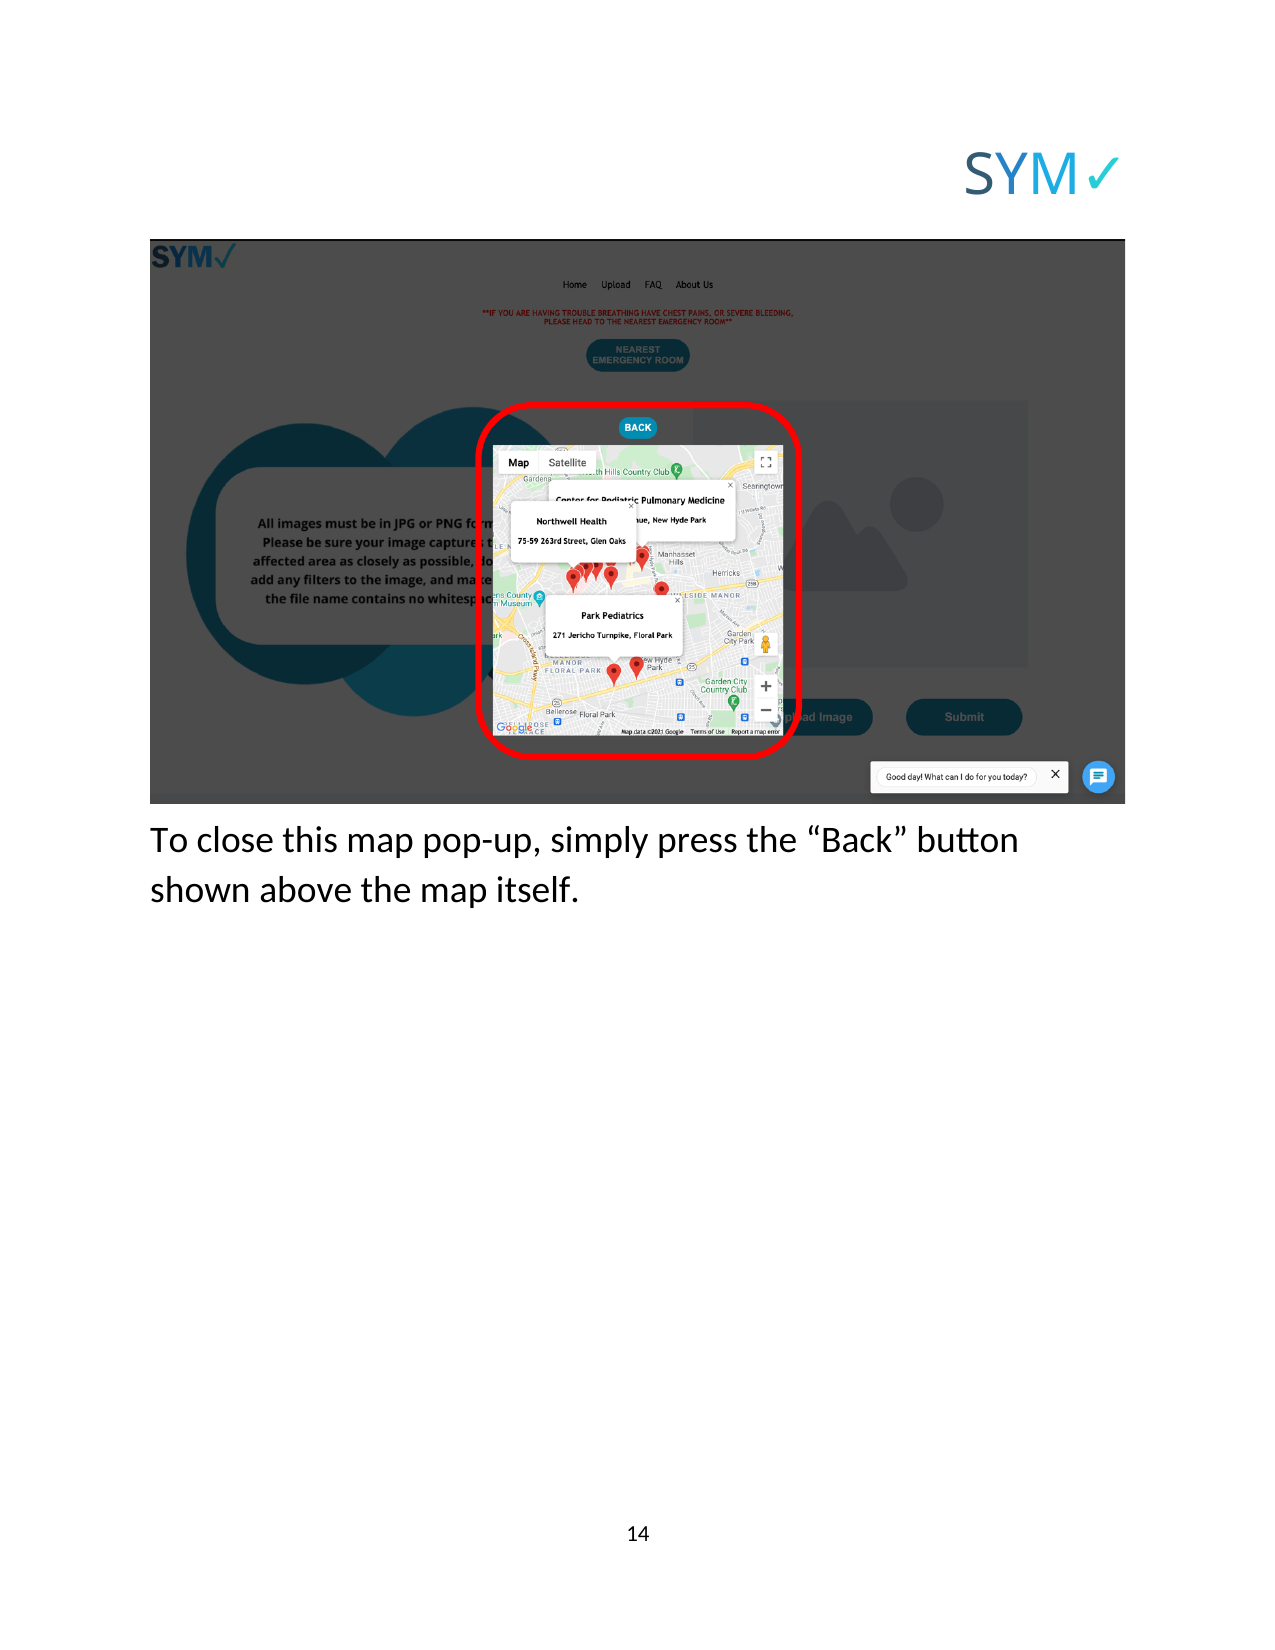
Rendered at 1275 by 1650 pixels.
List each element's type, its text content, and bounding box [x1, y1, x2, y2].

picture [150, 239, 1125, 804]
text To close this map pop-up, simply press the “Back” button shown above the map itself. [150, 816, 1125, 911]
